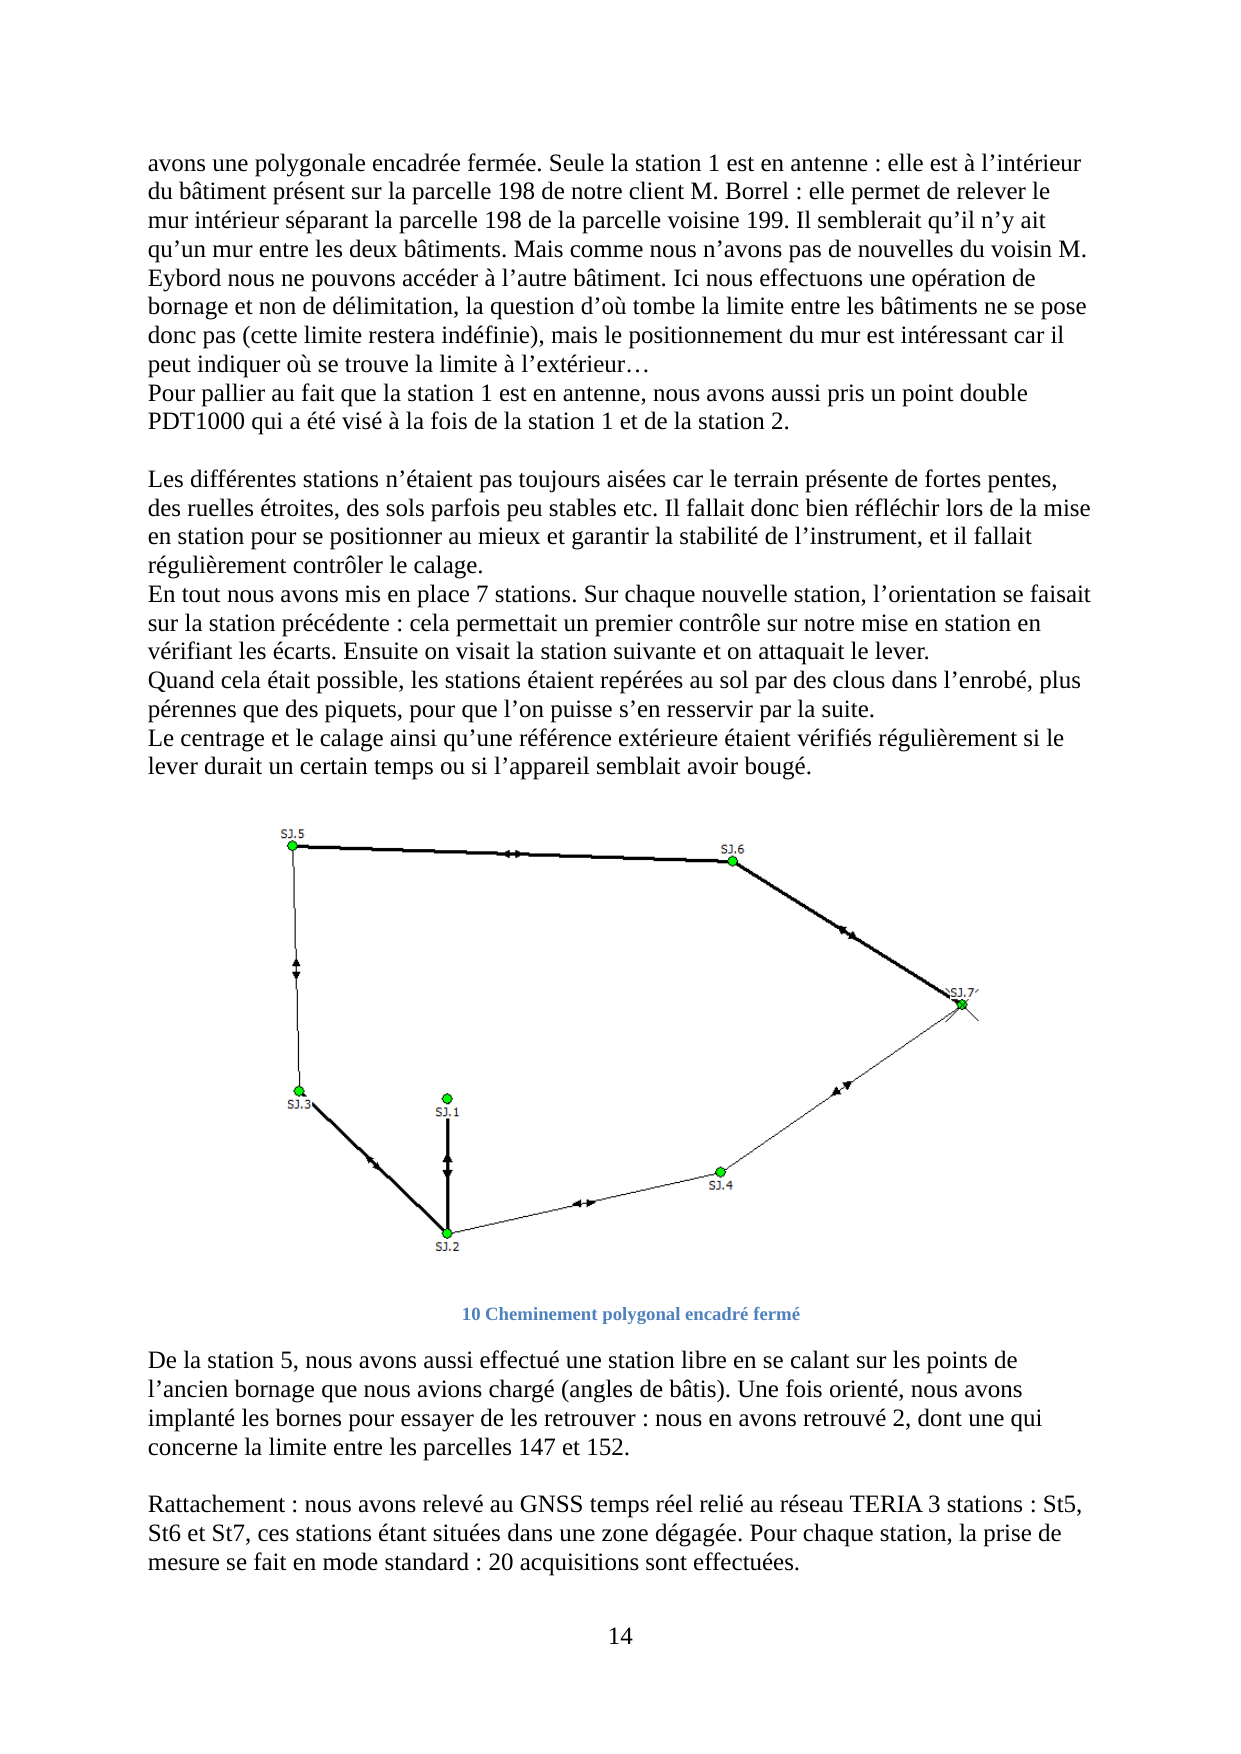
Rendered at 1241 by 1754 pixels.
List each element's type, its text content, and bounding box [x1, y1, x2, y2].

text Les différentes stations n’étaient pas toujours aisées car le terrain présente de fortes pentes, des ruelles étroites, des sols parfois peu stables etc. Il fallait donc bien réfléchir lors de la mise en station pour se positionner au mieux et garantir la stabilité de l’instrument, et il fallait régulièrement contrôler le calage. [148, 464, 1093, 579]
picture [186, 791, 1051, 1275]
text De la station 5, nous avons aussi effectué une station libre en se calant sur les points de l’ancien bornage que nous avions chargé (angles de bâtis). Une fois orienté, nous avons implanté les bornes pour essayer de les retrouver : nous en avons retrouvé 2, dont une qui concerne la limite entre les parcelles 147 et 152. [148, 1346, 1093, 1461]
text 10 Cheminement polygonal encadré fermé [148, 1303, 1093, 1325]
text Pour pallier au fait que la station 1 est en antenne, nous avons aussi pris un point double PDT1000 qui a été visé à la fois de la station 1 et de la station 2. [148, 378, 1093, 435]
text Le centrage et le calage ainsi qu’une référence extérieure étaient vérifiés régulièrement si le lever durait un certain temps ou si l’appareil semblait avoir bougé. [148, 723, 1093, 780]
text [148, 148, 1093, 378]
text Rattachement : nous avons relevé au GNSS temps réel relié au réseau TERIA 3 stations : St5, St6 et St7, ces stations étant situées dans une zone dégagée. Pour chaque station, la prise de mesure se fait en mode standard : 20 acquisitions sont effectuées. [148, 1489, 1093, 1576]
text En tout nous avons mis en place 7 stations. Sur chaque nouvelle station, l’orientation se faisait sur la station précédente : cela permettait un premier contrôle sur notre mise en station en vérifiant les écarts. Ensuite on visait la station suivante et on attaquait le lever. [148, 579, 1093, 665]
text Quand cela était possible, les stations étaient repérées au sol par des clous dans l’enrobé, plus pérennes que des piquets, pour que l’on puisse s’en resservir par la suite. [148, 665, 1093, 723]
